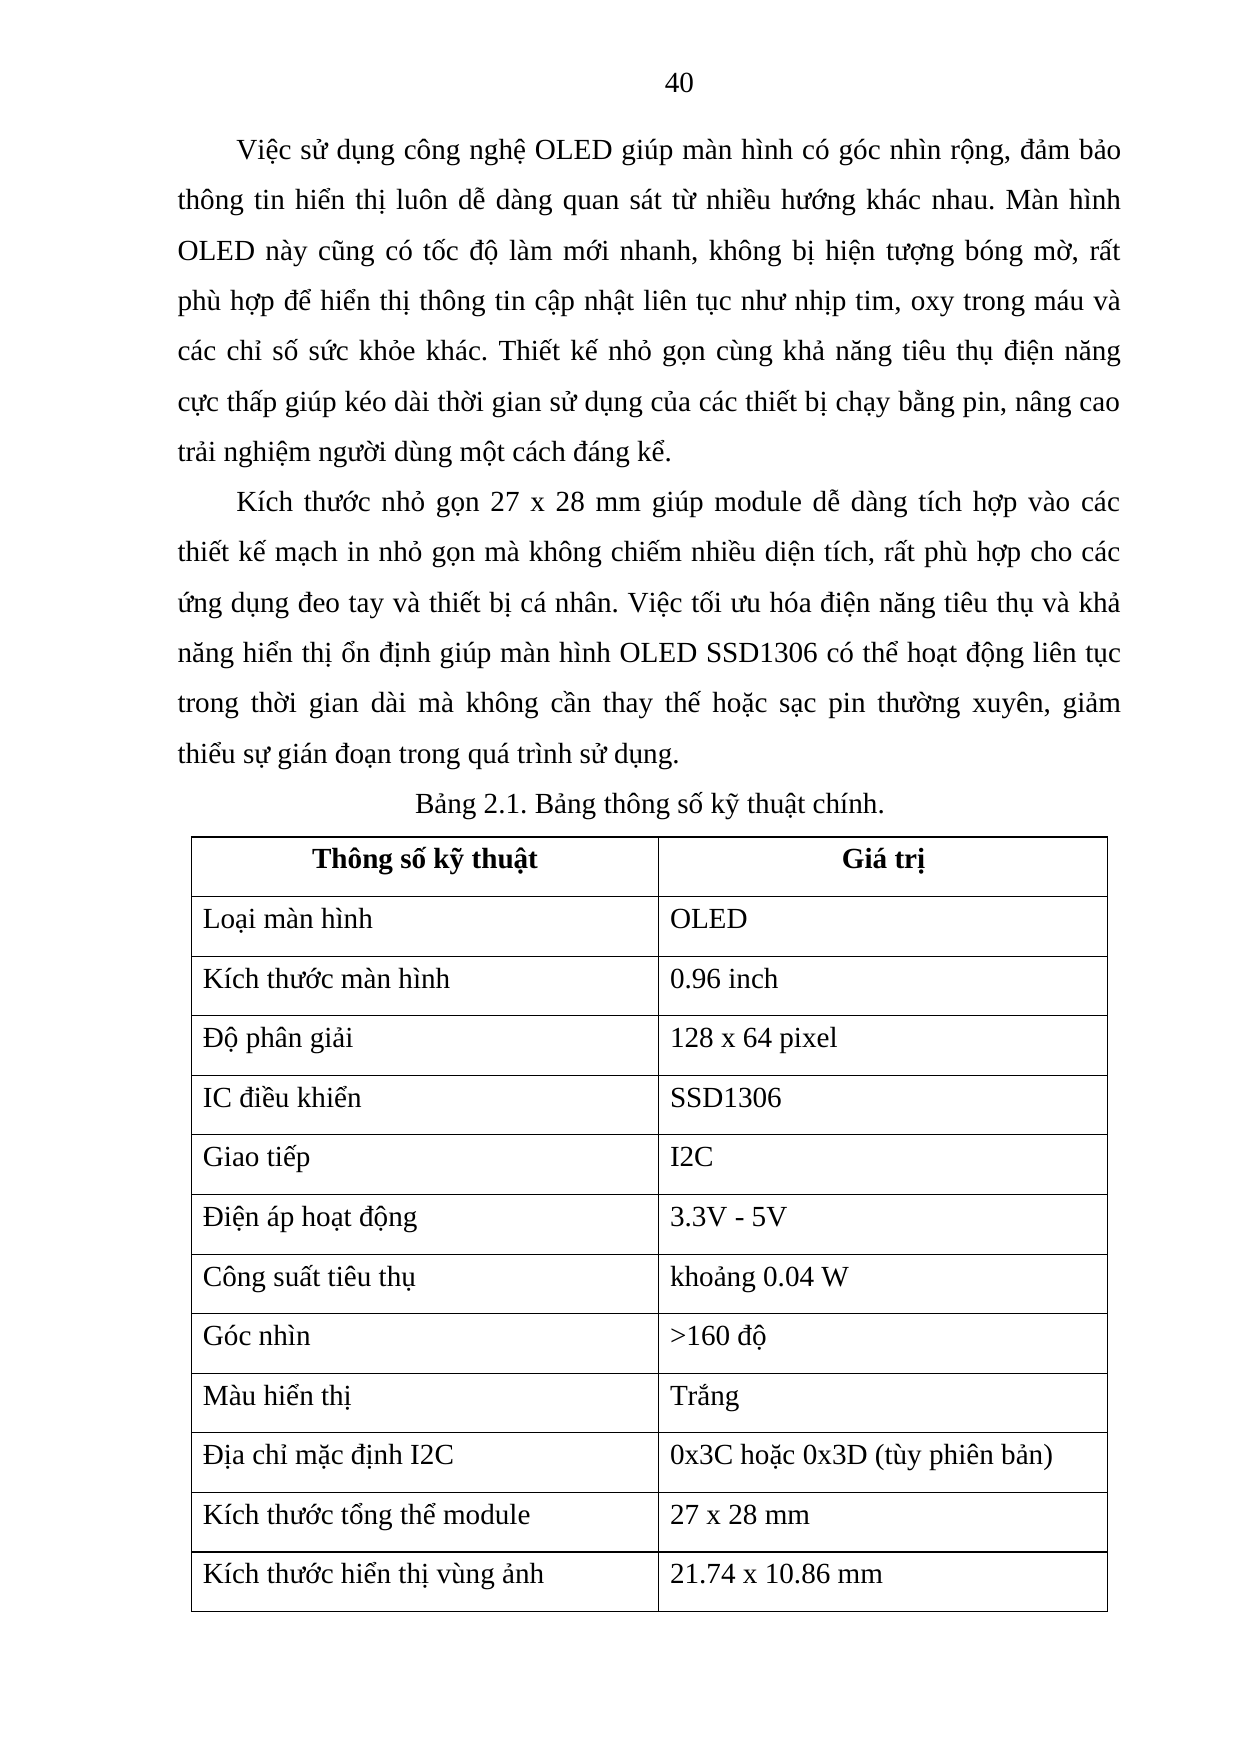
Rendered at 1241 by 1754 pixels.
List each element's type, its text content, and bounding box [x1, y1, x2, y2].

text Kích thước nhỏ gọn 27 x 28 mm giúp module dễ dàng tích hợp vào các thiết kế mạch in nhỏ gọn mà không chiếm nhiều diện tích, rất phù hợp cho các ứng dụng đeo tay và thiết bị cá nhân. Việc tối ưu hóa điện năng tiêu thụ và khả năng hiển thị ổn định giúp màn hình OLED SSD1306 có thể hoạt động liên tục trong thời gian dài mà không cần thay thế hoặc sạc pin thường xuyên, giảm thiểu sự gián đoạn trong quá trình sử dụng. [177, 484, 1122, 769]
table_cell Trắng [659, 1374, 1107, 1432]
table_cell Giao tiếp [192, 1135, 658, 1194]
table_cell IC điều khiển [192, 1076, 658, 1134]
table_cell Màu hiển thị [192, 1374, 658, 1432]
table_cell SSD1306 [659, 1076, 1107, 1134]
text Việc sử dụng công nghệ OLED giúp màn hình có góc nhìn rộng, đảm bảo thông tin hiển thị luôn dễ dàng quan sát từ nhiều hướng khác nhau. Màn hình OLED này cũng có tốc độ làm mới nhanh, không bị hiện tượng bóng mờ, rất phù hợp để hiển thị thông tin cập nhật liên tục như nhịp tim, oxy trong máu và các chỉ số sức khỏe khác. Thiết kế nhỏ gọn cùng khả năng tiêu thụ điện năng cực thấp giúp kéo dài thời gian sử dụng của các thiết bị chạy bằng pin, nâng cao trải nghiệm người dùng một cách đáng kể. [177, 132, 1122, 467]
table_cell 0.96 inch [659, 957, 1107, 1015]
table_cell Kích thước tổng thể module [192, 1493, 658, 1551]
table_cell 27 x 28 mm [659, 1493, 1107, 1551]
table_cell Kích thước hiển thị vùng ảnh [192, 1553, 658, 1611]
table_cell Loại màn hình [192, 897, 658, 956]
table_cell 0x3C hoặc 0x3D (tùy phiên bản) [659, 1433, 1107, 1492]
table_cell Công suất tiêu thụ [192, 1255, 658, 1313]
table_cell khoảng 0.04 W [659, 1255, 1107, 1313]
table_cell Độ phân giải [192, 1016, 658, 1075]
table_cell 21.74 x 10.86 mm [659, 1553, 1107, 1611]
table_header Giá trị [659, 838, 1107, 896]
table_header Thông số kỹ thuật [192, 838, 658, 896]
table_cell Góc nhìn [192, 1314, 658, 1373]
table_cell 3.3V - 5V [659, 1195, 1107, 1253]
table_cell Địa chỉ mặc định I2C [192, 1433, 658, 1492]
text Bảng thông số kỹ thuật chính. [177, 786, 1122, 820]
table_cell 128 x 64 pixel [659, 1016, 1107, 1075]
table_cell >160 độ [659, 1314, 1107, 1373]
table_cell Kích thước màn hình [192, 957, 658, 1015]
table_cell I2C [659, 1135, 1107, 1194]
table_cell OLED [659, 897, 1107, 956]
table_cell Điện áp hoạt động [192, 1195, 658, 1253]
